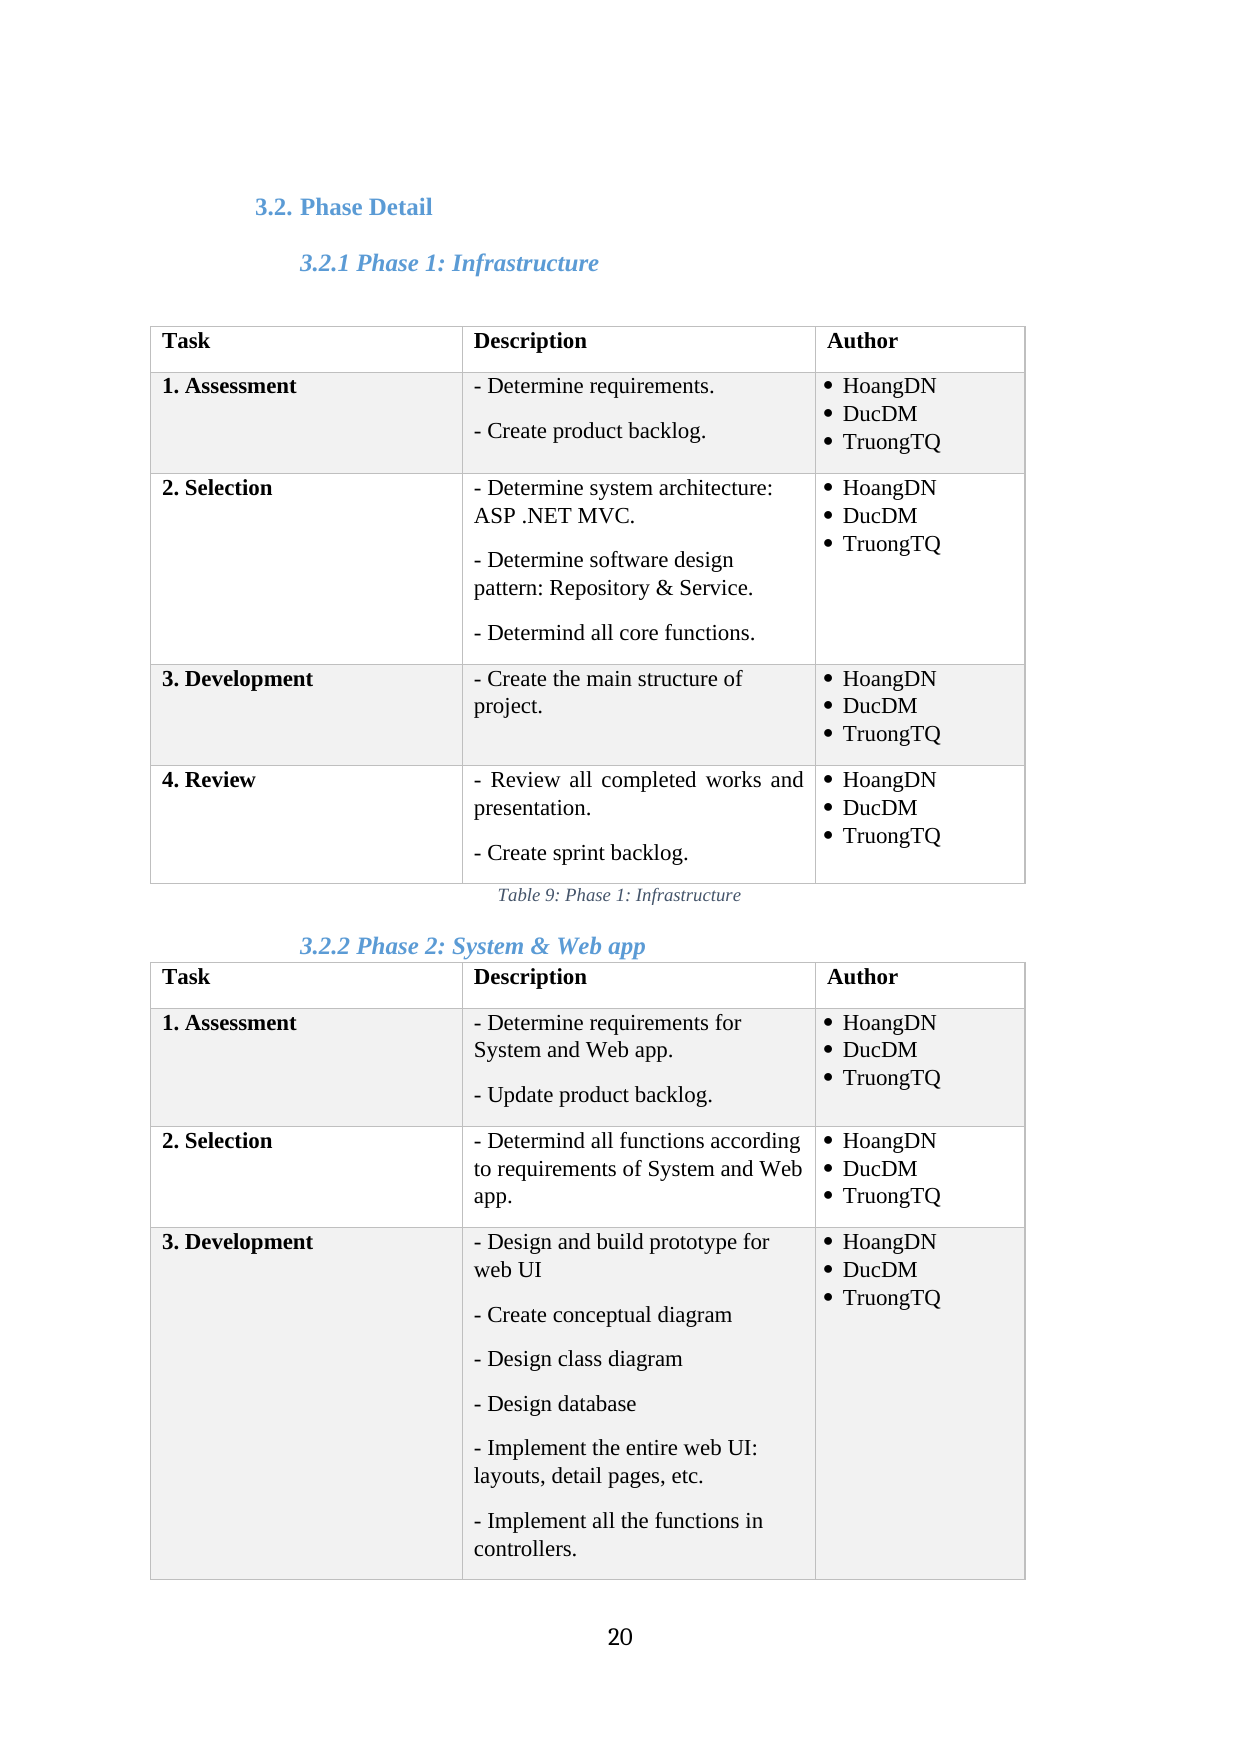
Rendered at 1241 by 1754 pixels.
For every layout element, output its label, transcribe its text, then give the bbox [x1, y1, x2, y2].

table_cell 4. Review [151, 766, 462, 883]
table_cell 2. Selection [151, 474, 462, 664]
table_cell 3. Development [151, 665, 462, 765]
table_cell 2. Selection [151, 1127, 462, 1227]
table_cell - Create the main structure of project. [463, 665, 815, 765]
table_cell HoangDN DucDM TruongTQ [816, 1009, 1024, 1126]
table_cell - Determind all functions according to requirements of System and Web app. [463, 1127, 815, 1227]
table_cell 1. Assessment [151, 373, 462, 473]
table_cell - Determine requirements for System and Web app. - Update product backlog. [463, 1009, 815, 1126]
table_cell - Review all completed works and presentation. - Create sprint backlog. [463, 766, 815, 883]
table_header Task [151, 963, 462, 1007]
table_cell - Determine requirements. - Create product backlog. [463, 373, 815, 473]
text Table 9: Phase 1: Infrastructure [150, 884, 1090, 906]
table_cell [463, 1228, 815, 1579]
table_header Description [463, 327, 815, 372]
subtitle Phase Detail [255, 192, 1090, 221]
table_cell 1. Assessment [151, 1009, 462, 1126]
table_cell HoangDN DucDM TruongTQ [816, 766, 1024, 883]
table_header Task [151, 327, 462, 372]
table_cell HoangDN DucDM TruongTQ [816, 665, 1024, 765]
subtitle Phase 1: Infrastructure [300, 248, 1090, 277]
table_header Author [816, 963, 1024, 1007]
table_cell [816, 1228, 1024, 1579]
table_header Author [816, 327, 1024, 372]
table_cell HoangDN DucDM TruongTQ [816, 1127, 1024, 1227]
subtitle Phase 2: System & Web app [300, 931, 1090, 959]
table_cell HoangDN DucDM TruongTQ [816, 474, 1024, 664]
table_cell HoangDN DucDM TruongTQ [816, 373, 1024, 473]
table_cell 3. Development [151, 1228, 462, 1579]
table_header Description [463, 963, 815, 1007]
table_cell - Determine system architecture: ASP .NET MVC. - Determine software design pattern: Repository & Service. - Determind all core functions. [463, 474, 815, 664]
